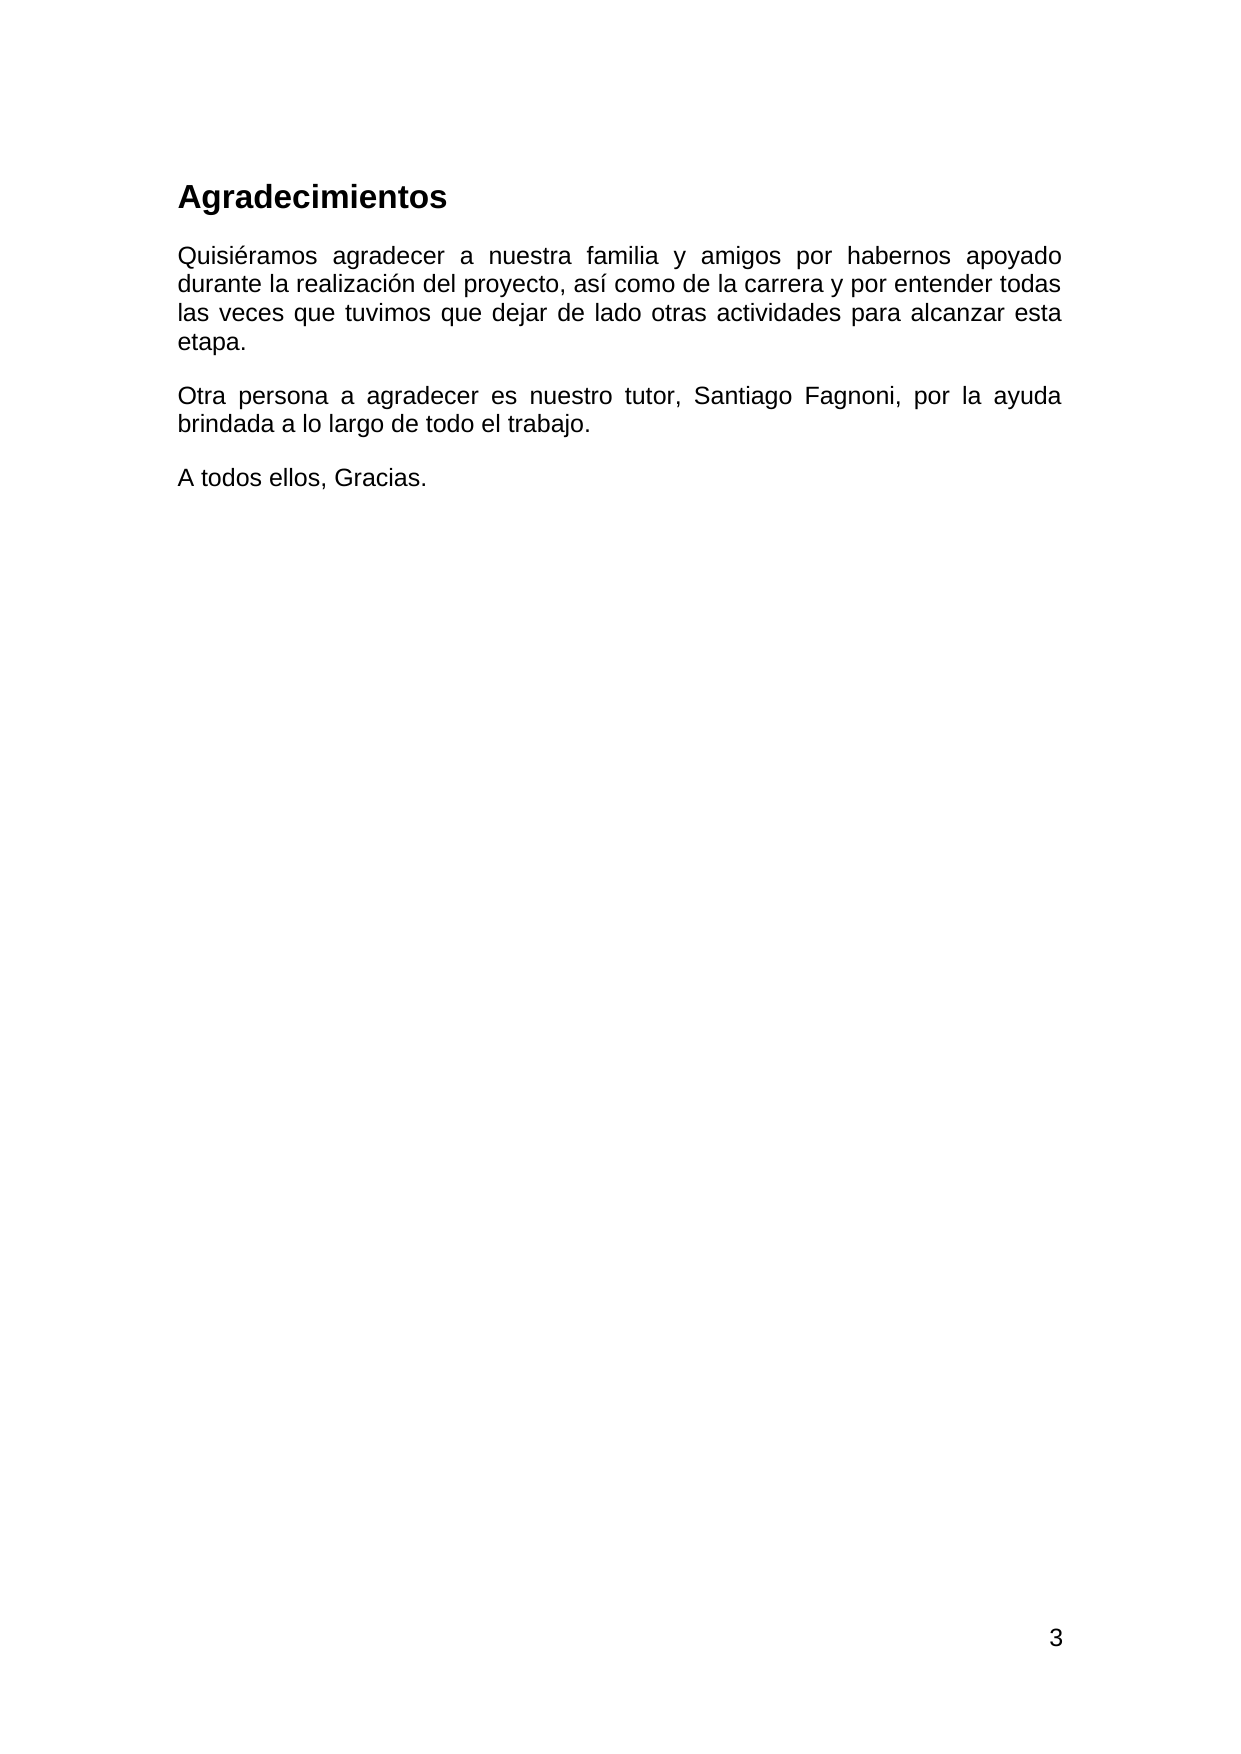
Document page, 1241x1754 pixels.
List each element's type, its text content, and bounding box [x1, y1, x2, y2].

text A todos ellos, Gracias. [177, 463, 1063, 492]
text Agradecimientos [177, 177, 1063, 216]
text Otra persona a agradecer es nuestro tutor, Santiago Fagnoni, por la ayuda brindada a lo largo de todo el trabajo. [177, 381, 1063, 438]
text Quisiéramos agradecer a nuestra familia y amigos por habernos apoyado durante la realización del proyecto, así como de la carrera y por entender todas las veces que tuvimos que dejar de lado otras actividades para alcanzar esta etapa. [177, 241, 1063, 356]
